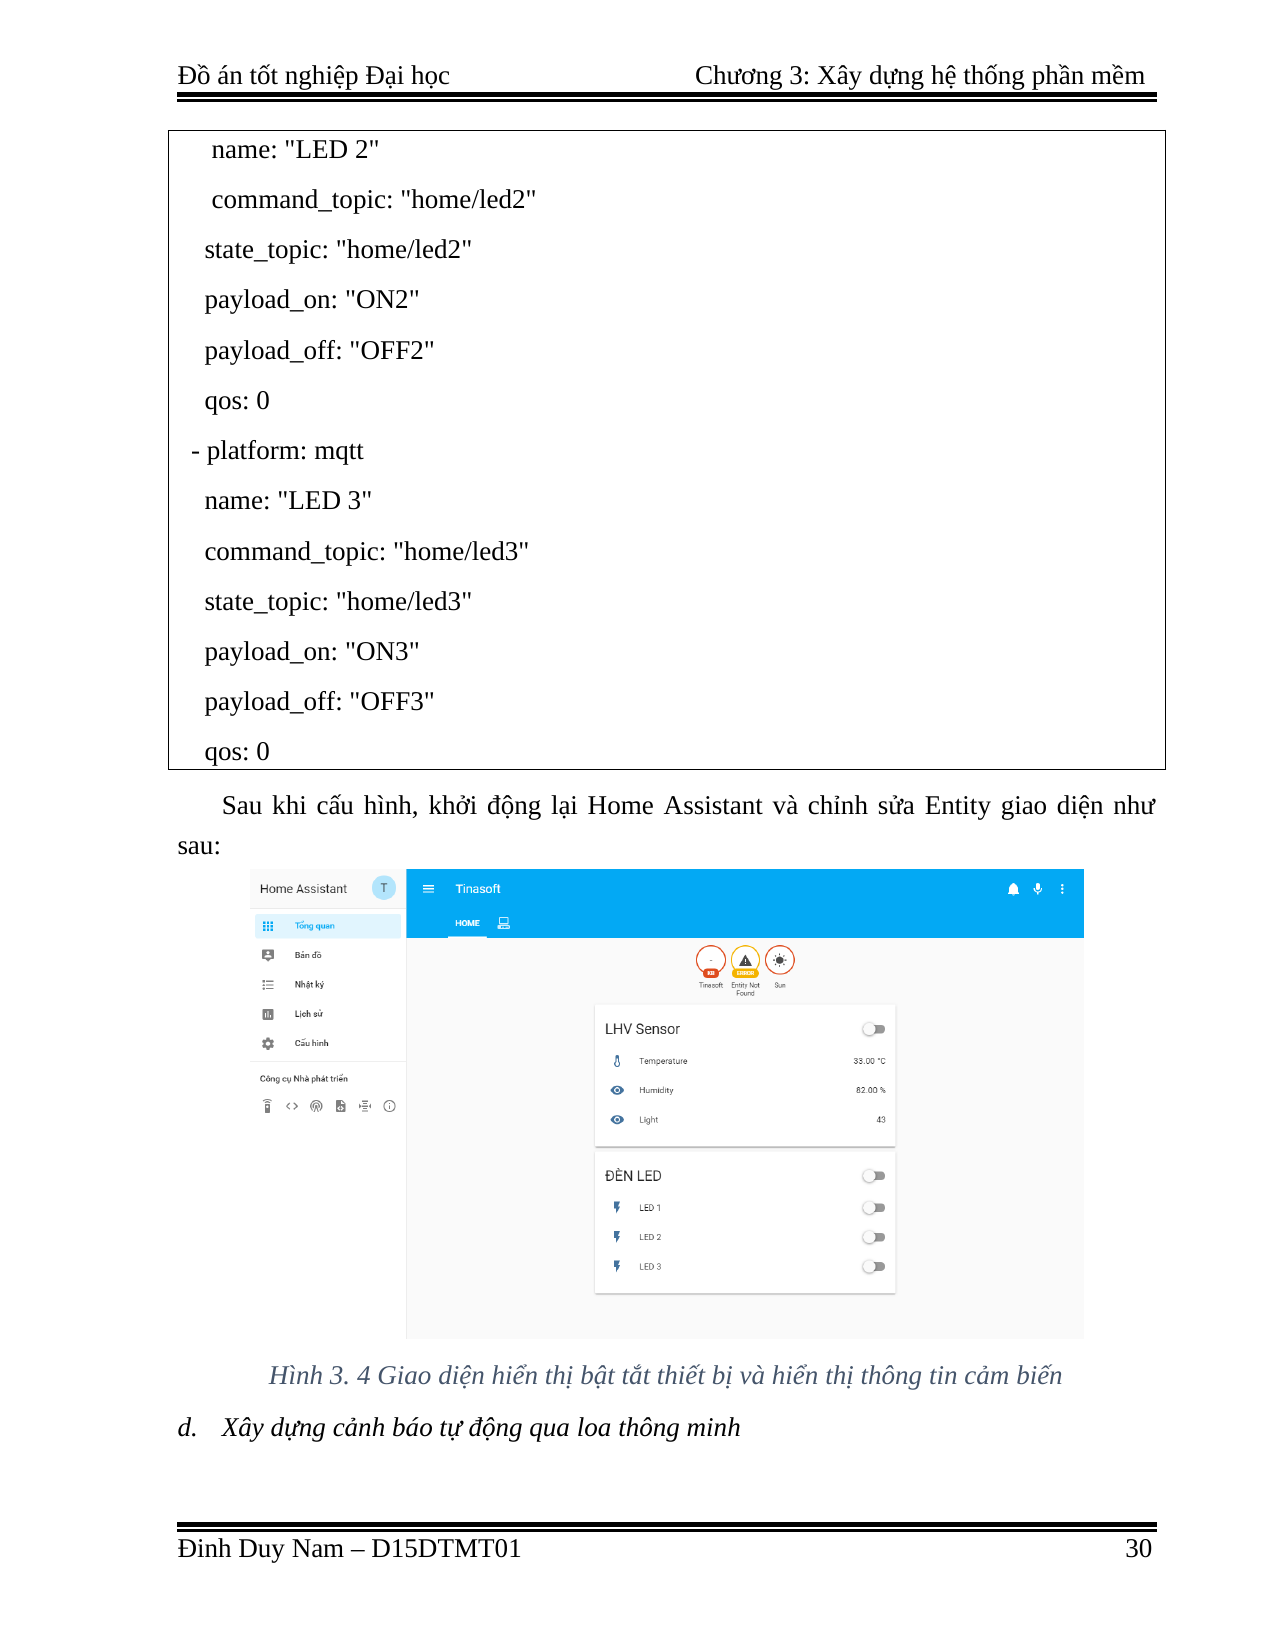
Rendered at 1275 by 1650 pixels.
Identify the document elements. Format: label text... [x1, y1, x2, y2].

text Sau khi cấu hình, khởi động lại Home Assistant và chỉnh sửa Entity giao diện như sau: [177, 789, 1157, 860]
text payload_on: "ON3" [169, 632, 1165, 666]
text payload_off: "OFF2" [169, 331, 1165, 365]
text state_topic: "home/led3" [169, 582, 1165, 616]
text name: "LED 3" [169, 481, 1165, 516]
text command_topic: "home/led3" [169, 531, 1165, 566]
text Hình 3. 4 Giao diện hiển thị bật tắt thiết bị và hiển thị thông tin cảm biến [177, 1359, 1157, 1390]
picture [250, 869, 1084, 1339]
text - platform: mqtt [169, 431, 1165, 465]
picture [1010, 884, 1017, 895]
text qos: 0 [169, 381, 1165, 415]
text name: "LED 2" [169, 131, 1165, 164]
text qos: 0 [169, 732, 1165, 769]
picture [466, 921, 478, 925]
text command_topic: "home/led2" [169, 180, 1165, 214]
text payload_off: "OFF3" [169, 682, 1165, 716]
text payload_on: "ON2" [169, 280, 1165, 315]
text state_topic: "home/led2" [169, 230, 1165, 264]
list Xây dựng cảnh báo tự động qua loa thông minh [177, 1411, 1157, 1442]
